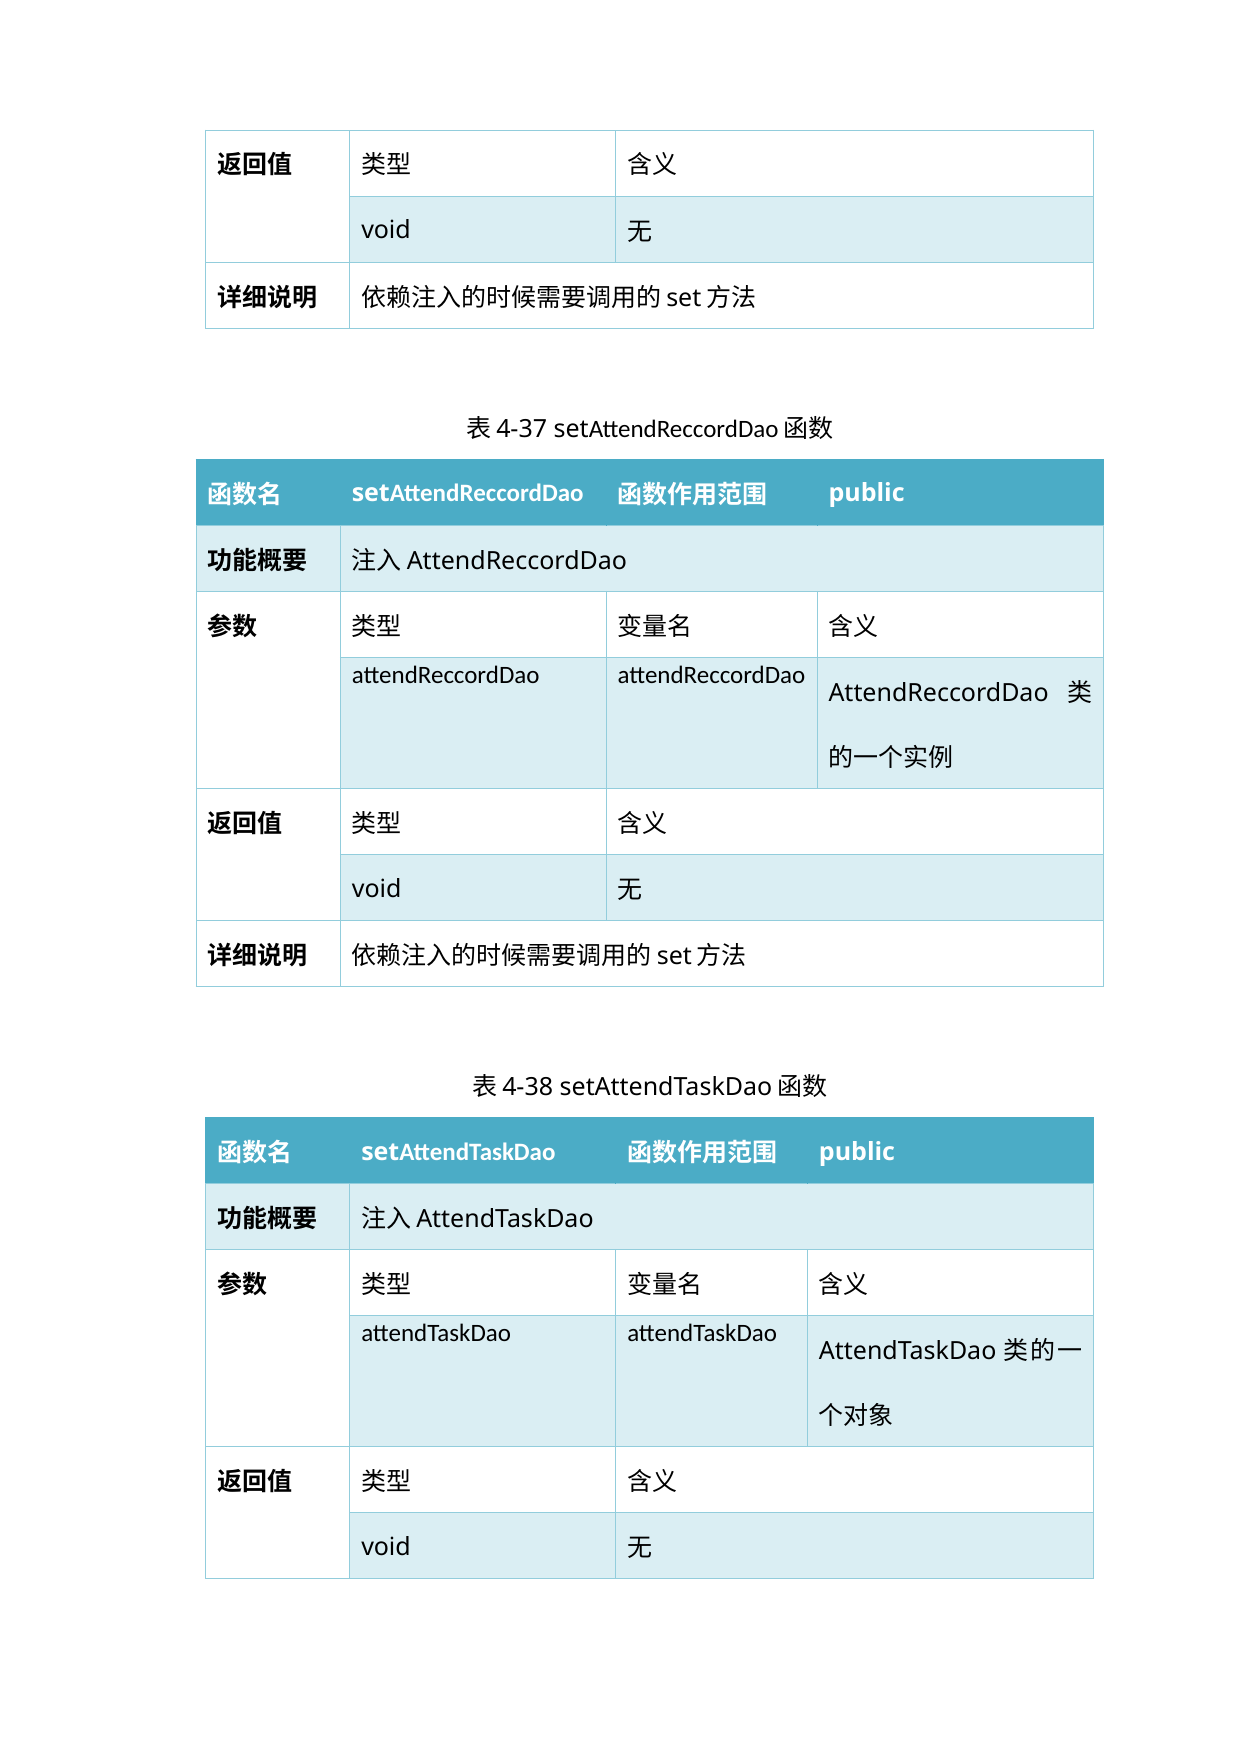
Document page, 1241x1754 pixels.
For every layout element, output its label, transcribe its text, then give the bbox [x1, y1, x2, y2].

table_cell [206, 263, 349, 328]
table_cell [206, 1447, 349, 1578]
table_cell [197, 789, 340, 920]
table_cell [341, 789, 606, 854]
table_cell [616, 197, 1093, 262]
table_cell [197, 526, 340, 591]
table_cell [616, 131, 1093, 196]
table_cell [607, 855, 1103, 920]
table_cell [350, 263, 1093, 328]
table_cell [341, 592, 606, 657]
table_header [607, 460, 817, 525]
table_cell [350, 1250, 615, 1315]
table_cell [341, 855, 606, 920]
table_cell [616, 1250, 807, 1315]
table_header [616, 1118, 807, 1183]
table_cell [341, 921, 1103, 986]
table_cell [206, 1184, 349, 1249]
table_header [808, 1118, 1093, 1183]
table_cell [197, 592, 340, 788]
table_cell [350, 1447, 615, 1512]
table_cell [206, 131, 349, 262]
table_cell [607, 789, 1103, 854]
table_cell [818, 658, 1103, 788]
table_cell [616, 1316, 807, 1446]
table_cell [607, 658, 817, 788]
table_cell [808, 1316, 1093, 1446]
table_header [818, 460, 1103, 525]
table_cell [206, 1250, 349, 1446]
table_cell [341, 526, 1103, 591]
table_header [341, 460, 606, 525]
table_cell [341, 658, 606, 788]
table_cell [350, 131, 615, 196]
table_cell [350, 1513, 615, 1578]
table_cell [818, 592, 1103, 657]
text 表4-37 setAttendReccordDao函数 [177, 394, 1122, 459]
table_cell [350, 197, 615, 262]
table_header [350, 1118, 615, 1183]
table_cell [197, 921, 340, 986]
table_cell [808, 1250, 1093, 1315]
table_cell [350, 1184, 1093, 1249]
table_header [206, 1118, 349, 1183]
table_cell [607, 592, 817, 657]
text 表4-38 setAttendTaskDao函数 [177, 1052, 1122, 1117]
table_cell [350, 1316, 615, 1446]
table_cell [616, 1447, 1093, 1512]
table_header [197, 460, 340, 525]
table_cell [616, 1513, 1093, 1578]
